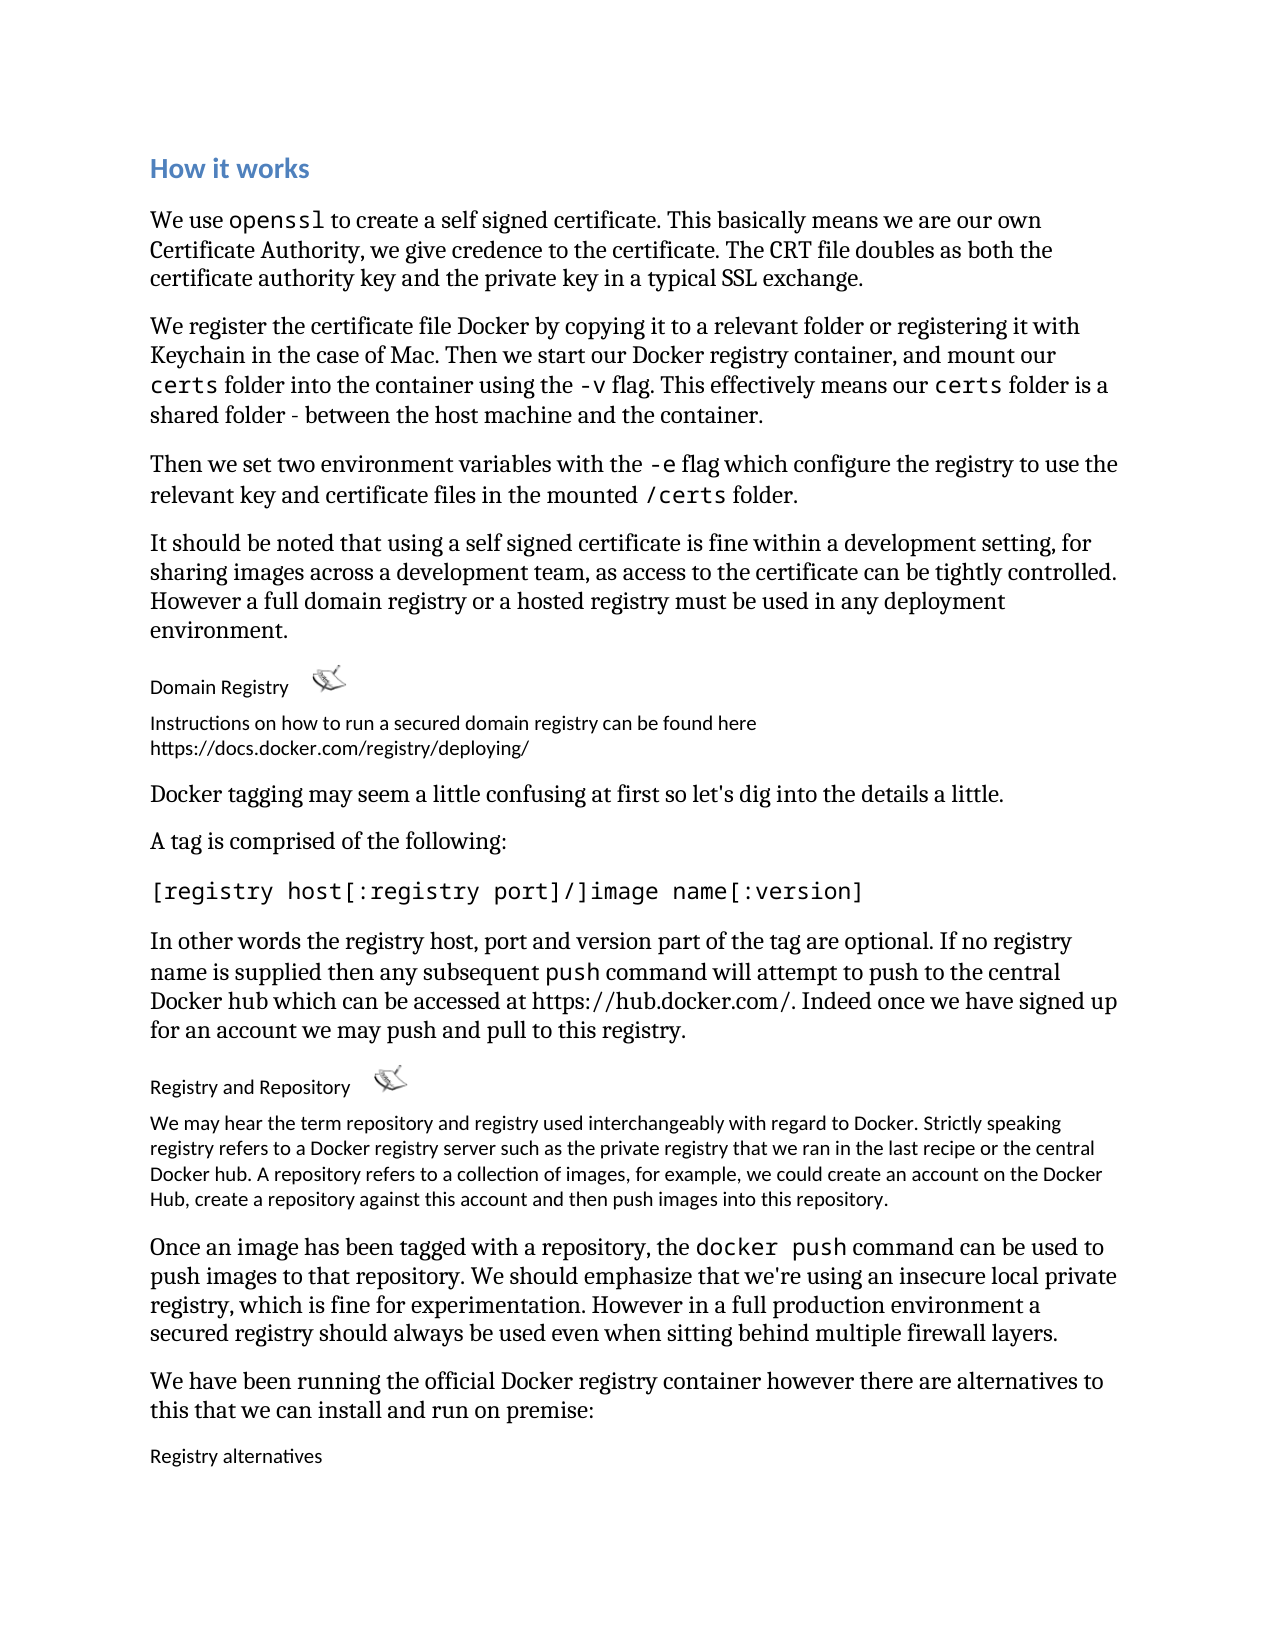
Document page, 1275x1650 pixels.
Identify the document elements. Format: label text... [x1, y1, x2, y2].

text A tag is comprised of the following: [150, 827, 1125, 856]
subtitle Registry alternatives [150, 1443, 1125, 1468]
text Docker tagging may seem a little confusing at first so let's dig into the details a little. [150, 780, 1125, 808]
text We use openssl to create a self signed certificate. This basically means we are our own Certificate Authority, we give credence to the certificate. The CRT file doubles as both the certificate authority key and the private key in a typical SSL exchange. [150, 204, 1125, 293]
subtitle How it works [150, 150, 1125, 186]
text Then we set two environment variables with the -e flag which configure the registry to use the relevant key and certificate files in the mounted /certs folder. [150, 448, 1125, 511]
text In other words the registry host, port and version part of the tag are optional. If no registry name is supplied then any subsequent push command will attempt to push to the central Docker hub which can be accessed at https://hub.docker.com/. Indeed once we have signed up for an account we may push and pull to this registry. [150, 927, 1125, 1044]
text Once an image has been tagged with a repository, the docker push command can be used to push images to that repository. We should emphasize that we're using an insecure local private registry, which is fine for experimentation. However in a full production environment a secured registry should always be used even when sitting behind multiple firewall layers. [150, 1231, 1125, 1348]
text We register the certificate file Docker by copying it to a relevant folder or registering it with Keychain in the case of Mac. Then we start our Docker registry container, and mount our certs folder into the container using the -v flag. This effectively means our certs folder is a shared folder - between the host machine and the container. [150, 312, 1125, 429]
subtitle Domain Registry [150, 663, 1125, 700]
text [registry host[:registry port]/]image name[:version] [150, 875, 1125, 906]
picture [312, 663, 347, 695]
text We have been running the official Docker registry container however there are alternatives to this that we can install and run on premise: [150, 1367, 1125, 1424]
picture [374, 1063, 408, 1095]
subtitle Registry and Repository [150, 1063, 1125, 1100]
text Instructions on how to run a secured domain registry can be found here https://docs.docker.com/registry/deploying/ [150, 710, 1125, 761]
text We may hear the term repository and registry used interchangeably with regard to Docker. Strictly speaking registry refers to a Docker registry server such as the private registry that we ran in the last recipe or the central Docker hub. A repository refers to a collection of images, for example, we could create an account on the Docker Hub, create a repository against this account and then push images into this repository. [150, 1110, 1125, 1212]
text It should be noted that using a self signed certificate is fine within a development setting, for sharing images across a development team, as access to the certificate can be tightly controlled. However a full domain registry or a hosted registry must be used in any deployment environment. [150, 529, 1125, 644]
